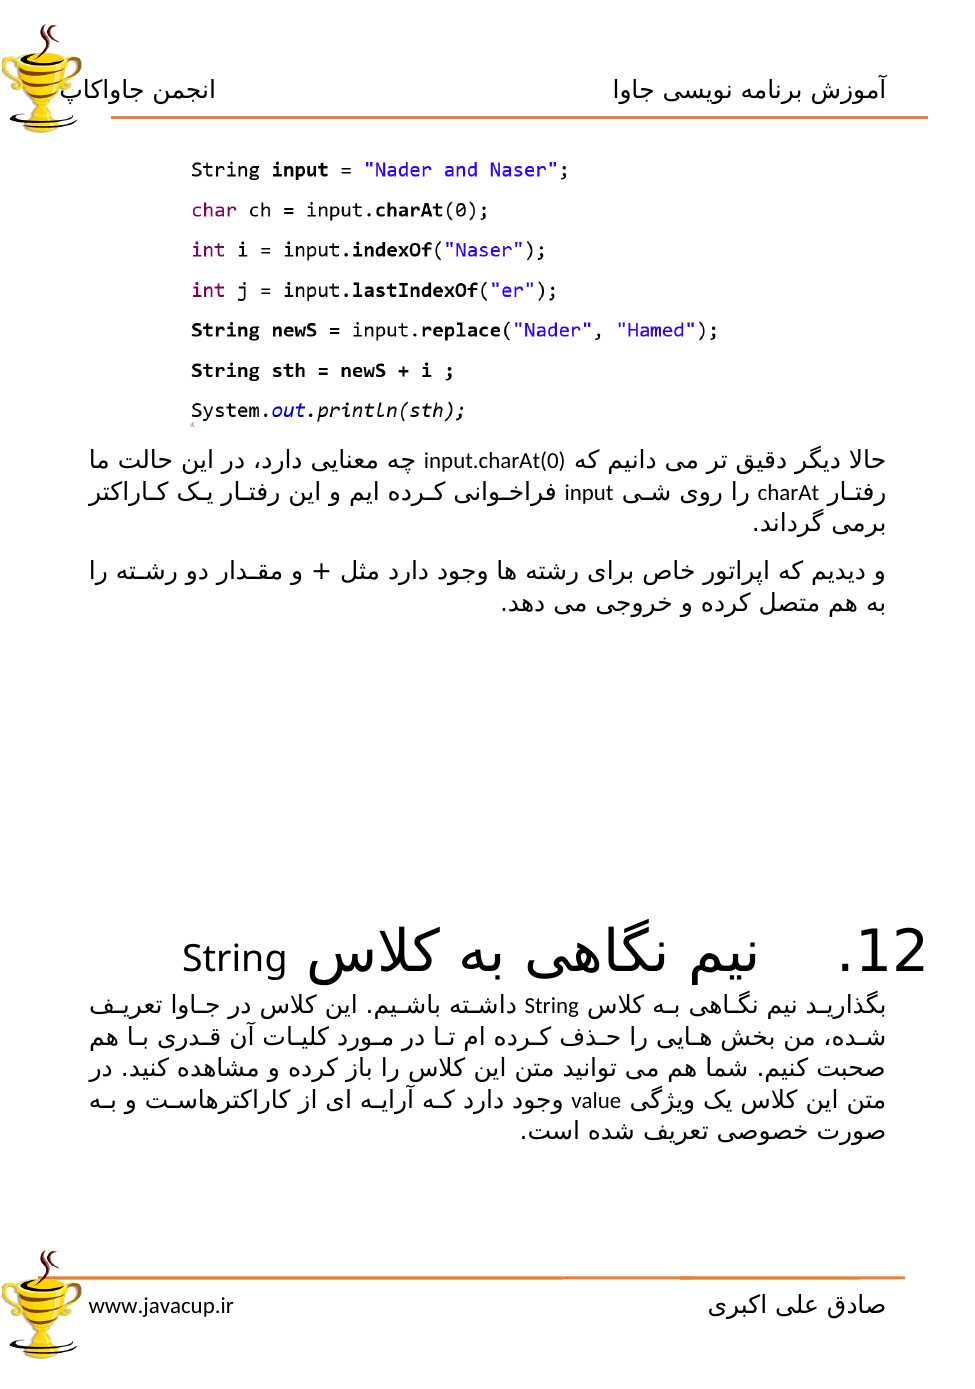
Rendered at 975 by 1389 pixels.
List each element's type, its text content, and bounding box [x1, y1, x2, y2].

subtitle نیم نگاهی به کلاس String [89, 917, 836, 985]
text و دیدیم که اپراتور خاص برای رشته ها وجود دارد مثل + و مقدار دو رشته را به هم متصل کرده و خروجی می دهد. [89, 556, 886, 617]
text بگذارید نیم نگاهی به کلاس String داشته باشیم. این کلاس در جاوا تعریف شده، من بخش هایی را حذف کرده ام تا در مورد کلیات آن قدری با هم صحبت کنیم. شما هم می توانید متن این کلاس را باز کرده و مشاهده کنید. در متن این کلاس یک ویژگی value وجود دارد که آرایه ای از کاراکترهاست و به صورت خصوصی تعریف شده است. [89, 991, 886, 1146]
picture [0, 1247, 82, 1358]
text حالا دیگر دقیق تر می دانیم که input.charAt(0) چه معنایی دارد، در این حالت ما رفتار charAt را روی شی input فراخوانی کرده ایم و این رفتار یک کاراکتر برمی گرداند. [89, 445, 886, 537]
picture [0, 21, 82, 132]
picture [179, 150, 795, 427]
